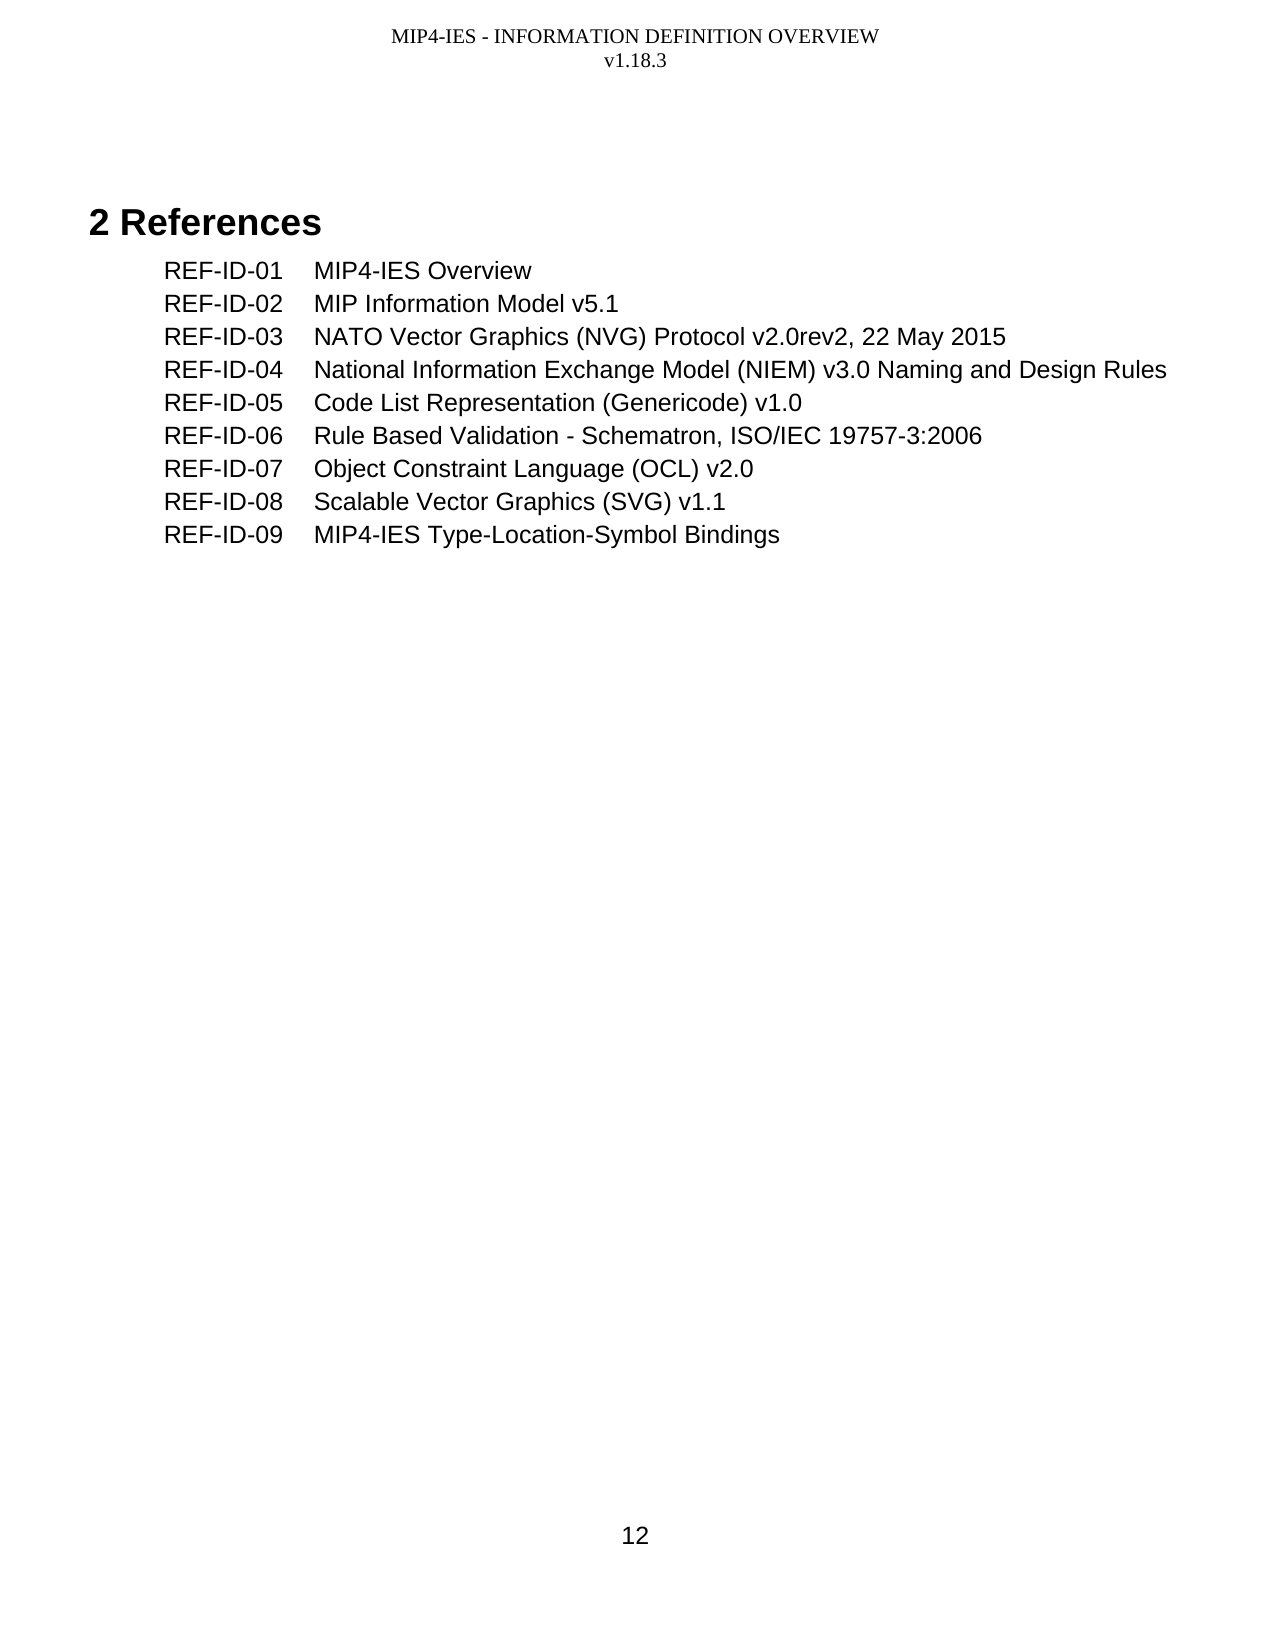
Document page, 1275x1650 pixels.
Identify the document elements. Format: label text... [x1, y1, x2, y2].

text REF-ID-04 National Information Exchange Model (NIEM) v3.0 Naming and Design Rules [163, 355, 1182, 383]
text REF-ID-09 MIP4-IES Type-Location-Symbol Bindings [163, 520, 1182, 548]
subtitle 2 References [88, 200, 1182, 243]
text REF-ID-08 Scalable Vector Graphics (SVG) v1.1 [163, 487, 1182, 516]
text REF-ID-05 Code List Representation (Genericode) v1.0 [163, 388, 1182, 416]
text REF-ID-06 Rule Based Validation - Schematron, ISO/IEC 19757-3:2006 [163, 421, 1182, 449]
text REF-ID-01 MIP4-IES Overview [163, 256, 1182, 284]
text REF-ID-07 Object Constraint Language (OCL) v2.0 [163, 454, 1182, 482]
text REF-ID-02 MIP Information Model v5.1 [163, 289, 1182, 317]
text REF-ID-03 NATO Vector Graphics (NVG) Protocol v2.0rev2, 22 May 2015 [163, 322, 1182, 350]
